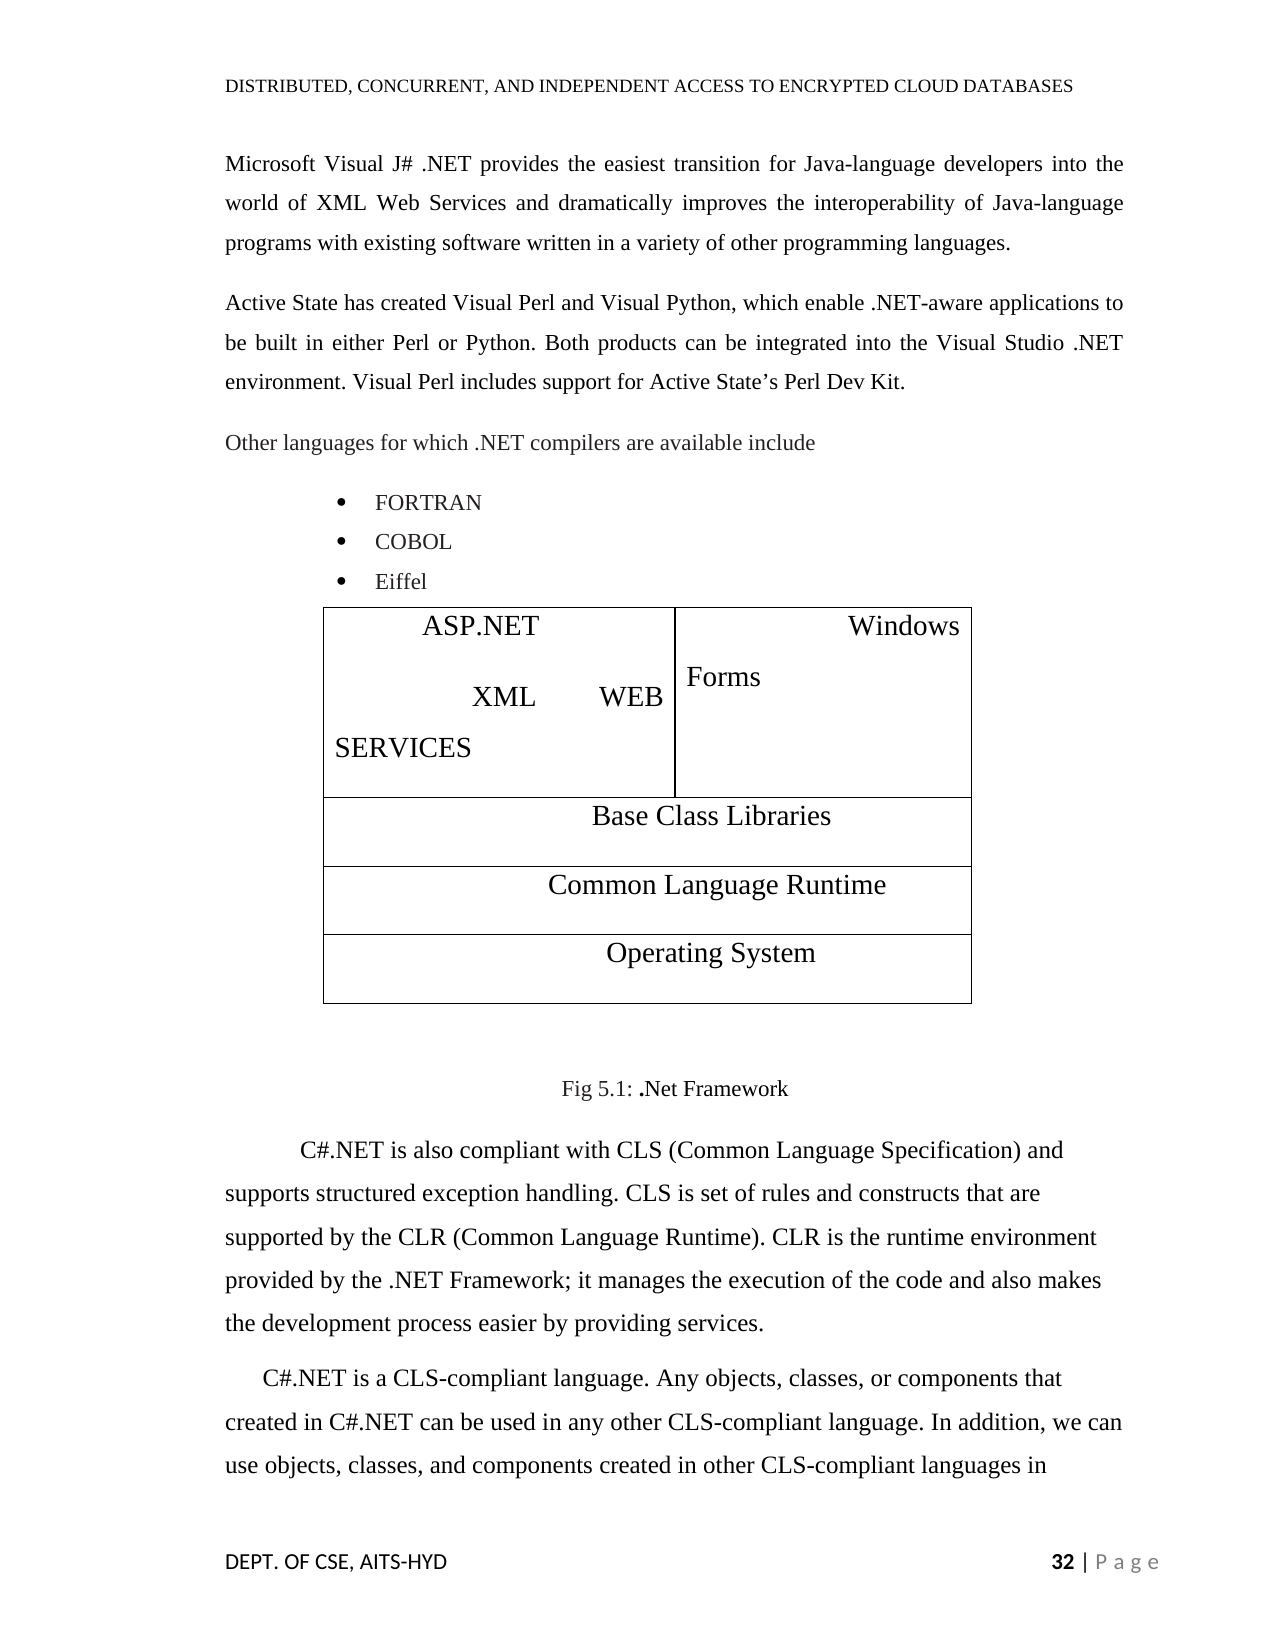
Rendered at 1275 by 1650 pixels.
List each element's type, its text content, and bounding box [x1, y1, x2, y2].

table_header Windows Forms [676, 608, 971, 797]
table_cell Common Language Runtime [324, 867, 971, 934]
text Microsoft Visual J# .NET provides the easiest transition for Java-language developers into the world of XML Web Services and dramatically improves the interoperability of Java-language programs with existing software written in a variety of other programming languages. [225, 150, 1125, 255]
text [225, 1363, 1125, 1478]
table_cell Base Class Libraries [324, 798, 971, 866]
list FORTRAN [337, 489, 1125, 515]
list COBOL [337, 528, 1125, 555]
text C#.NET is also compliant with CLS (Common Language Specification) and supports structured exception handling. CLS is set of rules and constructs that are supported by the CLR (Common Language Runtime). CLR is the runtime environment provided by the .NET Framework; it manages the execution of the code and also makes the development process easier by providing services. [225, 1135, 1125, 1337]
list Eiffel [337, 568, 1125, 594]
text Active State has created Visual Perl and Visual Python, which enable .NET-aware applications to be built in either Perl or Python. Both products can be integrated into the Visual Studio .NET environment. Visual Perl includes support for ’s Perl Dev Kit. [225, 289, 1125, 394]
table_cell Operating System [324, 935, 971, 1003]
text Fig 5.1: .Net Framework [225, 1075, 1125, 1101]
text Other languages for which .NET compilers are available include [225, 428, 1125, 455]
table_header ASP.NET XML WEB SERVICES [324, 608, 674, 797]
